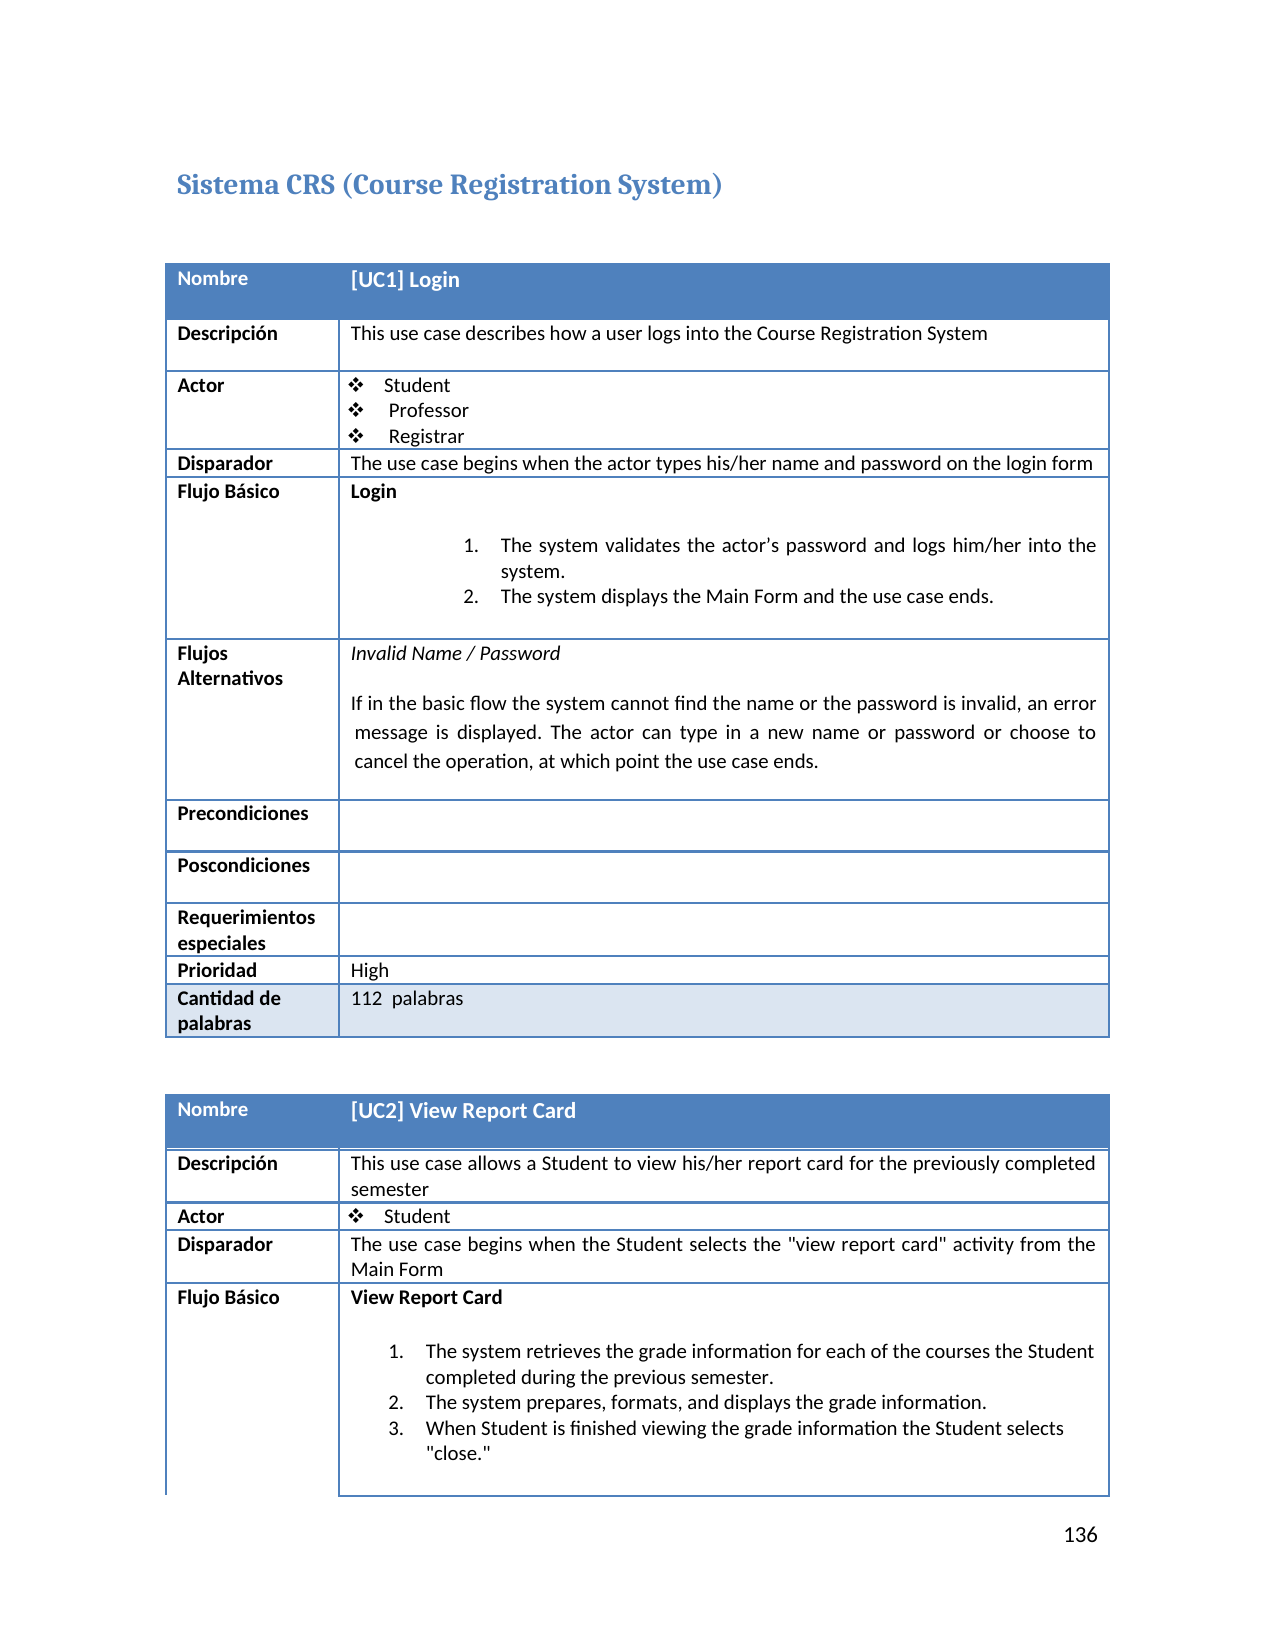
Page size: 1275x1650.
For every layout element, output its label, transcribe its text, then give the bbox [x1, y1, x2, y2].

table_cell This use case allows a Student to view his/her report card for the previously completed semester [340, 1151, 1108, 1201]
table_cell [340, 904, 1108, 955]
table_header [UC2] View Report Card [340, 1096, 1108, 1148]
table_cell Flujo Básico [167, 478, 338, 638]
subtitle Sistema CRS (Course Registration System) [177, 168, 1098, 202]
table_cell Actor [167, 372, 338, 448]
table_header Nombre [167, 1096, 338, 1148]
table_cell Prioridad [167, 957, 338, 983]
table_cell Cantidad de palabras [167, 985, 338, 1036]
table_cell Precondiciones [167, 801, 338, 850]
table_cell 112 palabras [340, 985, 1108, 1036]
table_cell [340, 801, 1108, 850]
table_cell Student Professor Registrar [340, 372, 1108, 448]
table_cell Descripción [167, 320, 338, 370]
table_cell High [340, 957, 1108, 983]
table_cell Invalid Name / Password If in the basic flow the system cannot find the name or the password is invalid, an error message is displayed. The actor can type in a new name or password or choose to cancel the operation, at which point the use case ends. [340, 640, 1108, 798]
table_cell This use case describes how a user logs into the Course Registration System [340, 320, 1108, 370]
table_cell [340, 853, 1108, 902]
table_cell Requerimientos especiales [167, 904, 338, 955]
table_cell Poscondiciones [167, 853, 338, 902]
table_cell Flujo Básico [167, 1284, 338, 1495]
table_cell Disparador [167, 450, 338, 476]
table_cell Flujos Alternativos [167, 640, 338, 798]
table_header Nombre [167, 265, 338, 318]
table_cell The use case begins when the Student selects the "view report card" activity from the Main Form [340, 1231, 1108, 1282]
table_cell Login The system validates the actor’s password and logs him/her into the system. The system displays the Main Form and the use case ends. [340, 478, 1108, 638]
table_cell The use case begins when the actor types his/her name and password on the login form [340, 450, 1108, 476]
table_cell Disparador [167, 1231, 338, 1282]
table_cell Student [340, 1204, 1108, 1229]
table_cell Actor [167, 1204, 338, 1229]
table_header [UC1] Login [340, 265, 1108, 318]
table_cell Descripción [167, 1151, 338, 1201]
table_cell View Report Card The system retrieves the grade information for each of the courses the Student completed during the previous semester. The system prepares, formats, and displays the grade information. When Student is finished viewing the grade information the Student selects "close." [340, 1284, 1108, 1495]
